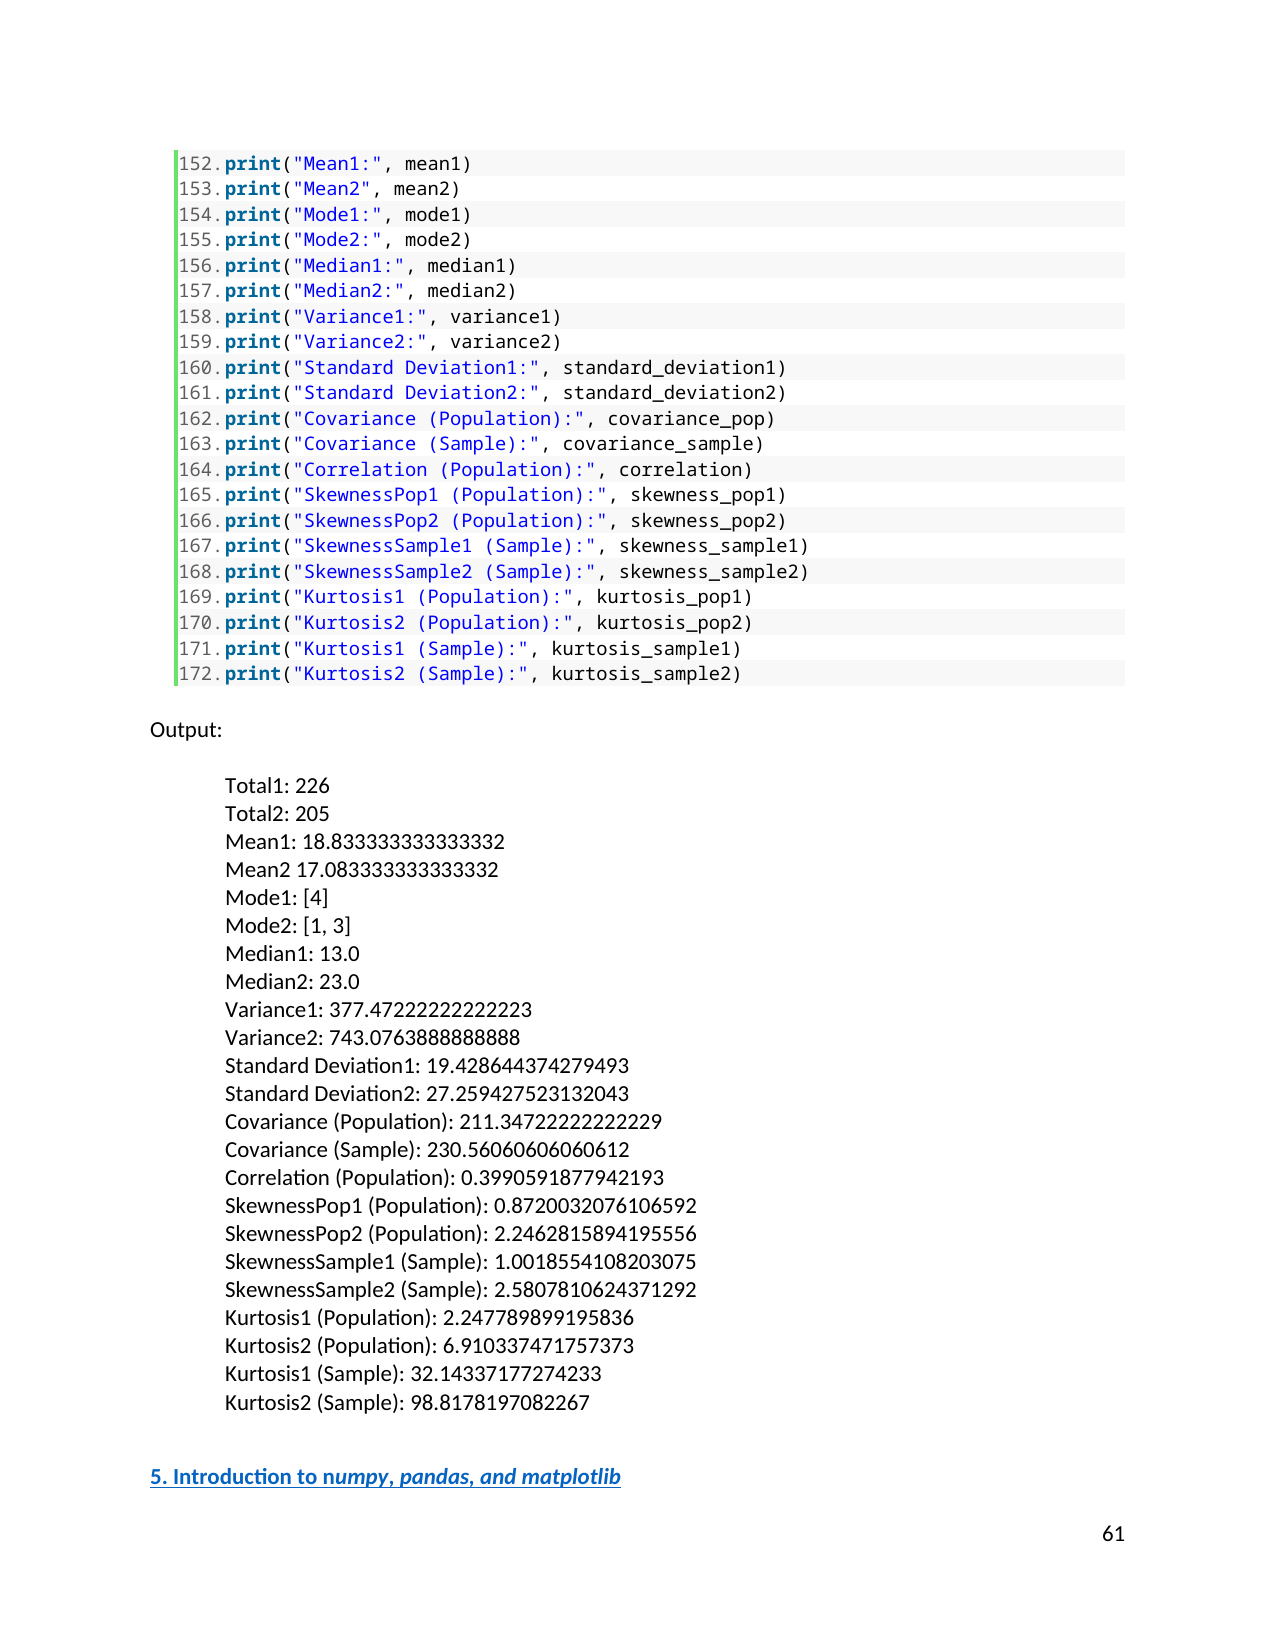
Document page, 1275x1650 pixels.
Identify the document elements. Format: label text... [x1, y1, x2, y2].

text Mean1: 18.833333333333332 [225, 827, 1125, 855]
text Covariance (Sample): 230.56060606060612 [225, 1135, 1125, 1163]
text Total1: 226 [225, 771, 1125, 799]
list print("Mean2", mean2) [178, 176, 1125, 201]
text Kurtosis1 (Population): 2.247789899195836 [225, 1303, 1125, 1332]
list print("Mean1:", mean1) [178, 150, 1125, 176]
list print("Correlation (Population):", correlation) [178, 456, 1125, 482]
list print("Covariance (Population):", covariance_pop) [178, 405, 1125, 431]
text Mode2: [1, 3] [225, 911, 1125, 939]
list print("SkewnessSample2 (Sample):", skewness_sample2) [178, 558, 1125, 584]
list print("Kurtosis2 (Sample):", kurtosis_sample2) [178, 660, 1125, 686]
text Total2: 205 [225, 799, 1125, 827]
text Variance1: 377.47222222222223 [225, 995, 1125, 1023]
list print("Kurtosis1 (Sample):", kurtosis_sample1) [178, 635, 1125, 660]
text Median1: 13.0 [225, 939, 1125, 967]
list print("SkewnessSample1 (Sample):", skewness_sample1) [178, 533, 1125, 558]
text Standard Deviation2: 27.259427523132043 [225, 1079, 1125, 1107]
list print("Median1:", median1) [178, 252, 1125, 278]
text Correlation (Population): 0.3990591877942193 [225, 1163, 1125, 1191]
list print("Kurtosis2 (Population):", kurtosis_pop2) [178, 609, 1125, 635]
list print("Mode1:", mode1) [178, 201, 1125, 227]
list print("Standard Deviation2:", standard_deviation2) [178, 380, 1125, 405]
text Output: [150, 715, 1125, 743]
list print("Kurtosis1 (Population):", kurtosis_pop1) [178, 584, 1125, 609]
text Kurtosis2 (Sample): 98.8178197082267 [225, 1388, 1125, 1416]
text Kurtosis2 (Population): 6.910337471757373 [225, 1332, 1125, 1359]
list print("Standard Deviation1:", standard_deviation1) [178, 354, 1125, 380]
list print("Variance2:", variance2) [178, 329, 1125, 354]
text Covariance (Population): 211.34722222222229 [225, 1107, 1125, 1135]
list print("Covariance (Sample):", covariance_sample) [178, 431, 1125, 456]
list print("SkewnessPop2 (Population):", skewness_pop2) [178, 507, 1125, 533]
list print("SkewnessPop1 (Population):", skewness_pop1) [178, 482, 1125, 507]
text Mean2 17.083333333333332 [225, 855, 1125, 883]
text Kurtosis1 (Sample): 32.14337177274233 [225, 1359, 1125, 1388]
text SkewnessSample2 (Sample): 2.5807810624371292 [225, 1276, 1125, 1303]
text Variance2: 743.0763888888888 [225, 1023, 1125, 1051]
text Mode1: [4] [225, 883, 1125, 911]
text SkewnessSample1 (Sample): 1.0018554108203075 [225, 1247, 1125, 1276]
text Median2: 23.0 [225, 967, 1125, 995]
list print("Median2:", median2) [178, 278, 1125, 303]
list print("Variance1:", variance1) [178, 303, 1125, 329]
text SkewnessPop2 (Population): 2.2462815894195556 [225, 1219, 1125, 1247]
list print("Mode2:", mode2) [178, 227, 1125, 252]
text 5. Introduction to numpy, pandas, and matplotlib [150, 1462, 1125, 1491]
text SkewnessPop1 (Population): 0.8720032076106592 [225, 1191, 1125, 1219]
text Standard Deviation1: 19.428644374279493 [225, 1051, 1125, 1079]
